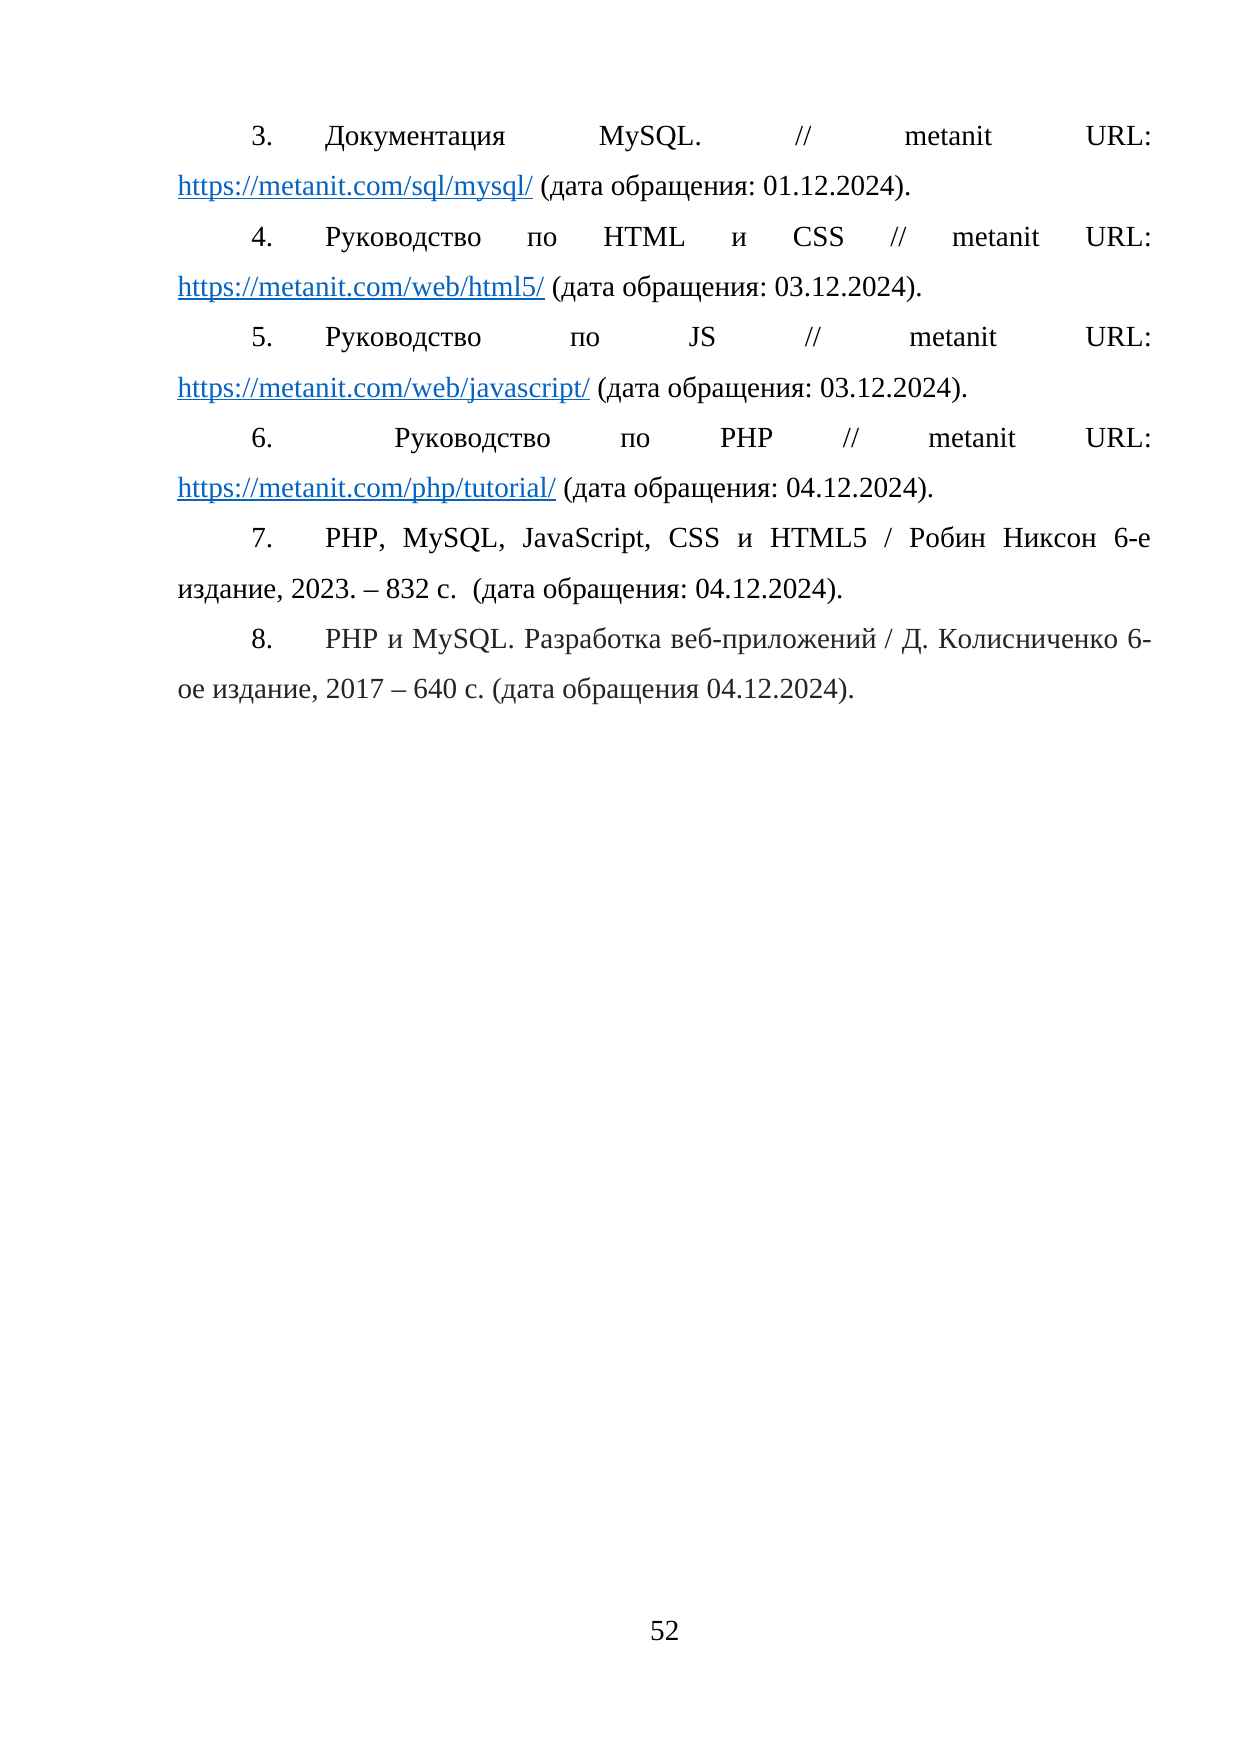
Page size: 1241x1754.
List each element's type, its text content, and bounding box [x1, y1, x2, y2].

list Руководство по JS // metanit URL: https://metanit.com/web/javascript/ (дата обращения: 03.12.2024). [177, 319, 1152, 403]
list Руководство по PHP // metanit URL: https://metanit.com/php/tutorial/ (дата обращения: 04.12.2024). [177, 420, 1152, 504]
list PHP, MySQL, JavaScript, CSS и HTML5 / Робин Никсон 6-е издание, 2023. – 832 с. (дата обращения: 04.12.2024). [177, 521, 1152, 604]
list PHP и MySQL. Разработка веб-приложений / Д. Колисниченко 6-ое издание, 2017 – 640 с. (дата обращения 04.12.2024). [177, 621, 1152, 705]
list Руководство по HTML и CSS // metanit URL: https://metanit.com/web/html5/ (дата обращения: 03.12.2024). [177, 219, 1152, 303]
list Документация MySQL. // metanit URL: https://metanit.com/sql/mysql/ (дата обращения: 01.12.2024). [177, 118, 1152, 202]
